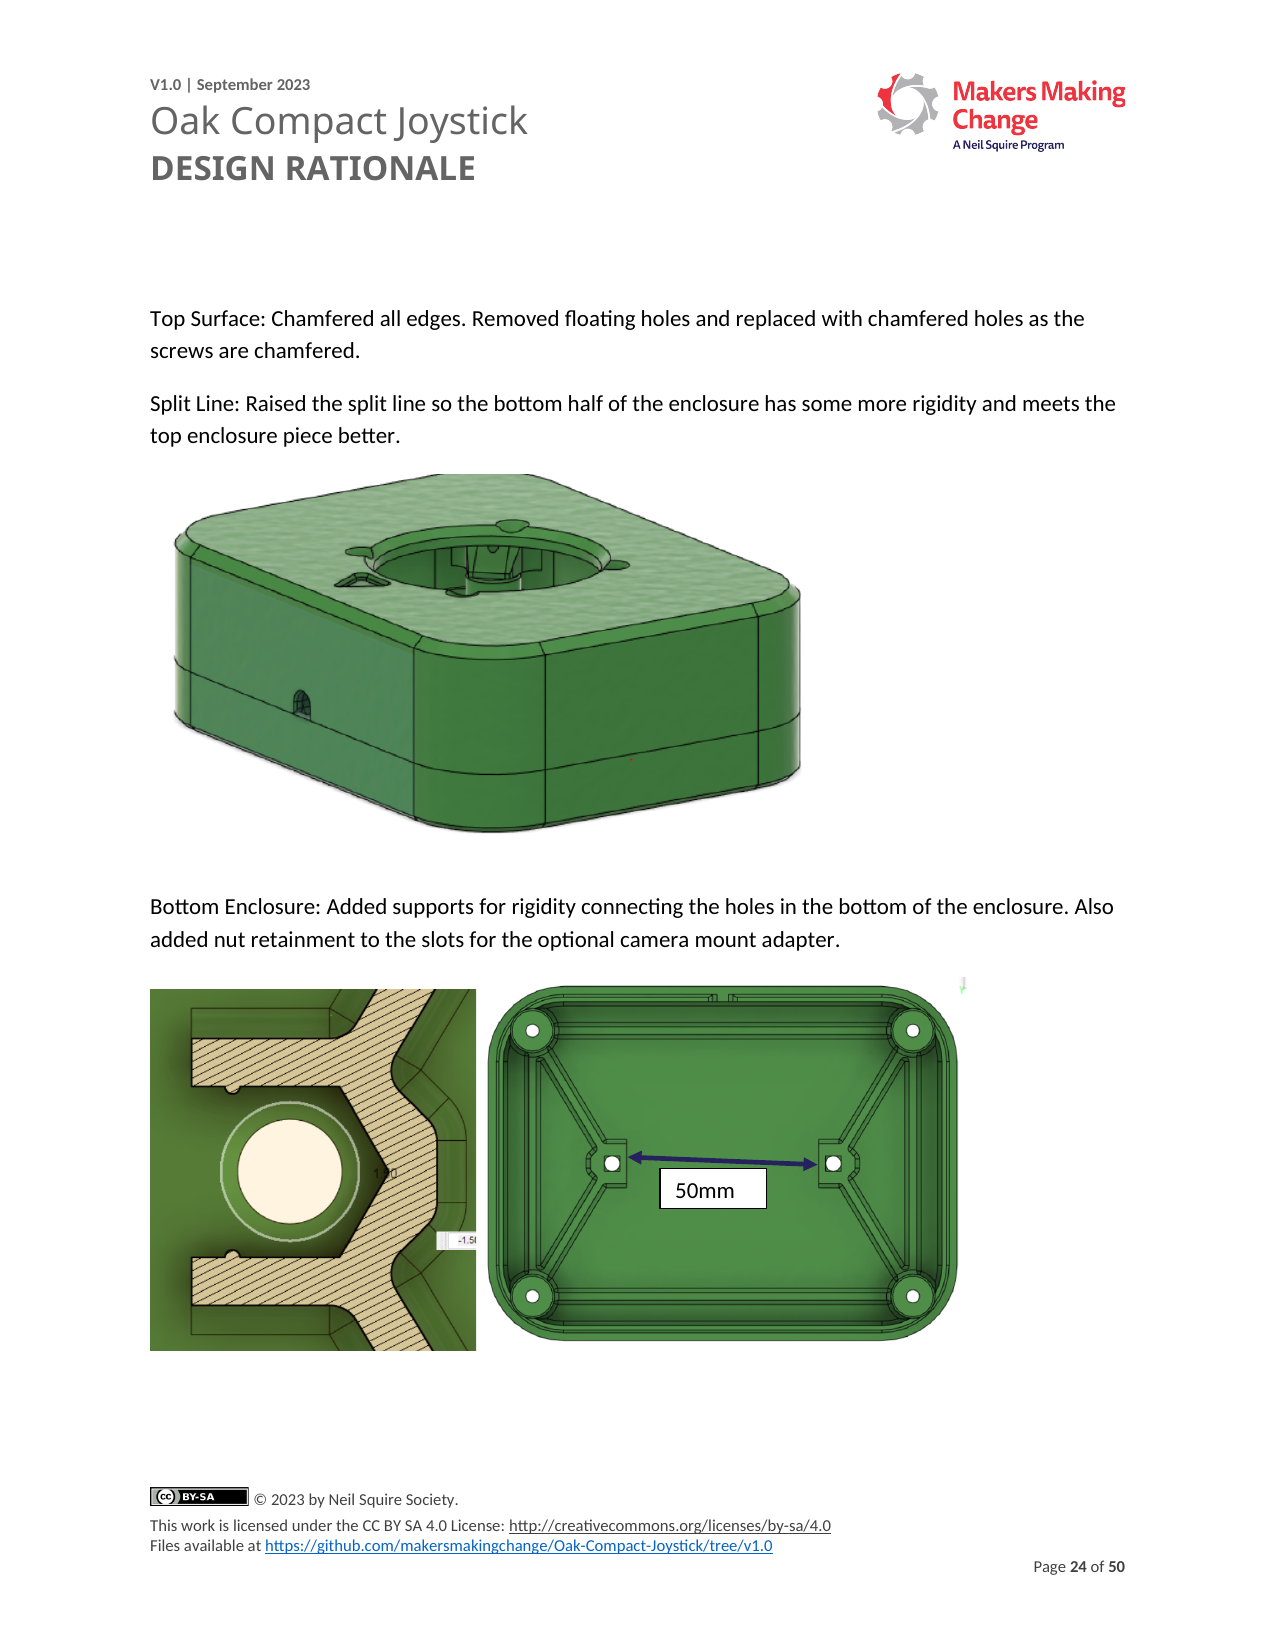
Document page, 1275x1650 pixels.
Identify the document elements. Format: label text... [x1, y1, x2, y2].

text Split Line: Raised the split line so the bottom half of the enclosure has some more rigidity and meets the top enclosure piece better. [150, 389, 1125, 449]
text Bottom Enclosure: Added supports for rigidity connecting the holes in the bottom of the enclosure. Also added nut retainment to the slots for the optional camera mount adapter. [150, 892, 1125, 953]
picture [877, 73, 1125, 152]
text Top Surface: Chamfered all edges. Removed floating holes and replaced with chamfered holes as the screws are chamfered. [150, 304, 1125, 364]
picture [150, 989, 477, 1351]
picture [155, 474, 818, 868]
picture [150, 1487, 249, 1506]
picture [481, 977, 967, 1351]
